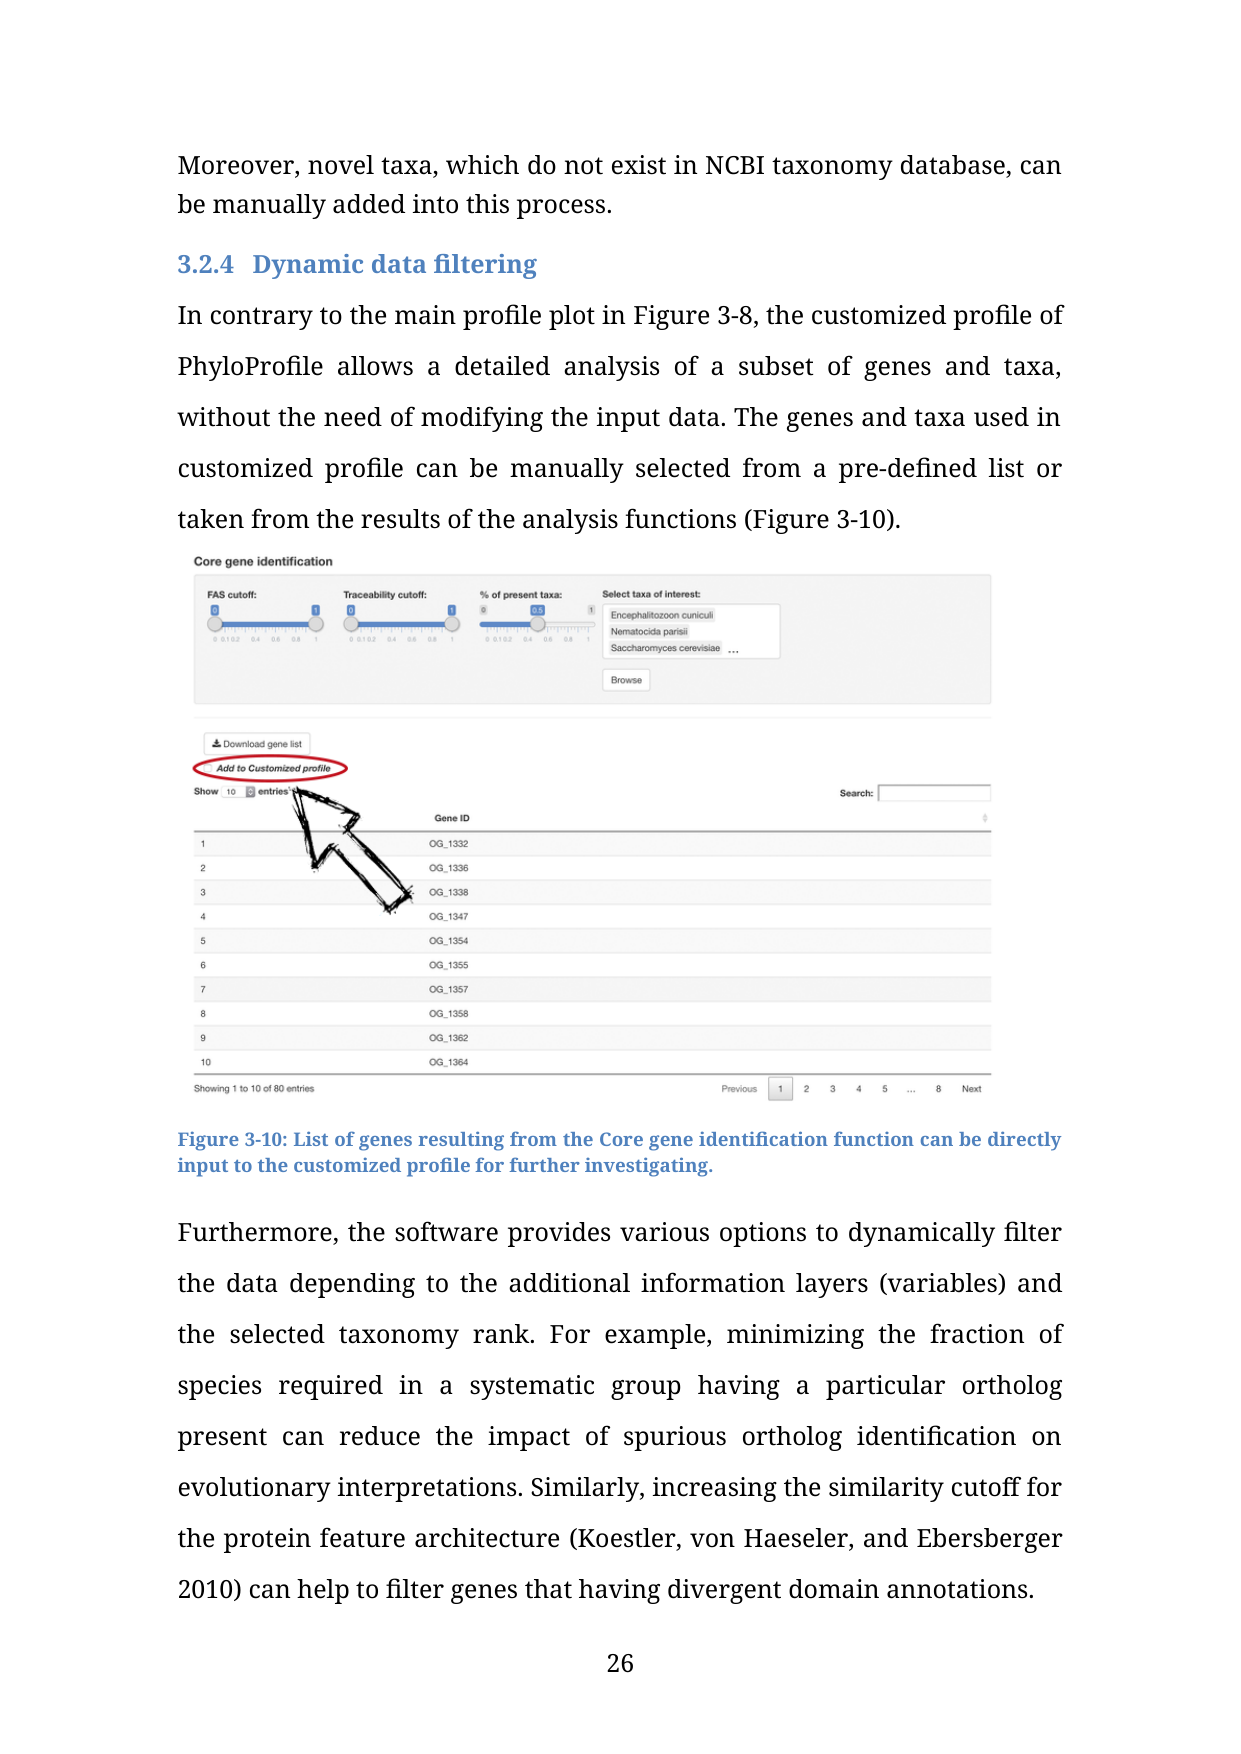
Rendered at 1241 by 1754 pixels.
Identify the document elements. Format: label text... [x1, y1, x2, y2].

subtitle Dynamic data filtering [177, 247, 1063, 281]
picture [177, 553, 1011, 1110]
text Furthermore, the software provides various options to dynamically filter the data depending to the additional information layers (variables) and the selected taxonomy rank. For example, minimizing the fraction of species required in a systematic group having a particular ortholog present can reduce the impact of spurious ortholog identification on evolutionary interpretations. Similarly, increasing the similarity cutoff for the protein feature architecture (Koestler, von Haeseler, and Ebersberger 2010) can help to filter genes that having divergent domain annotations. [177, 1215, 1063, 1606]
text Moreover, novel taxa, which do not exist in NCBI taxonomy database, can be manually added into this process. [177, 148, 1063, 221]
